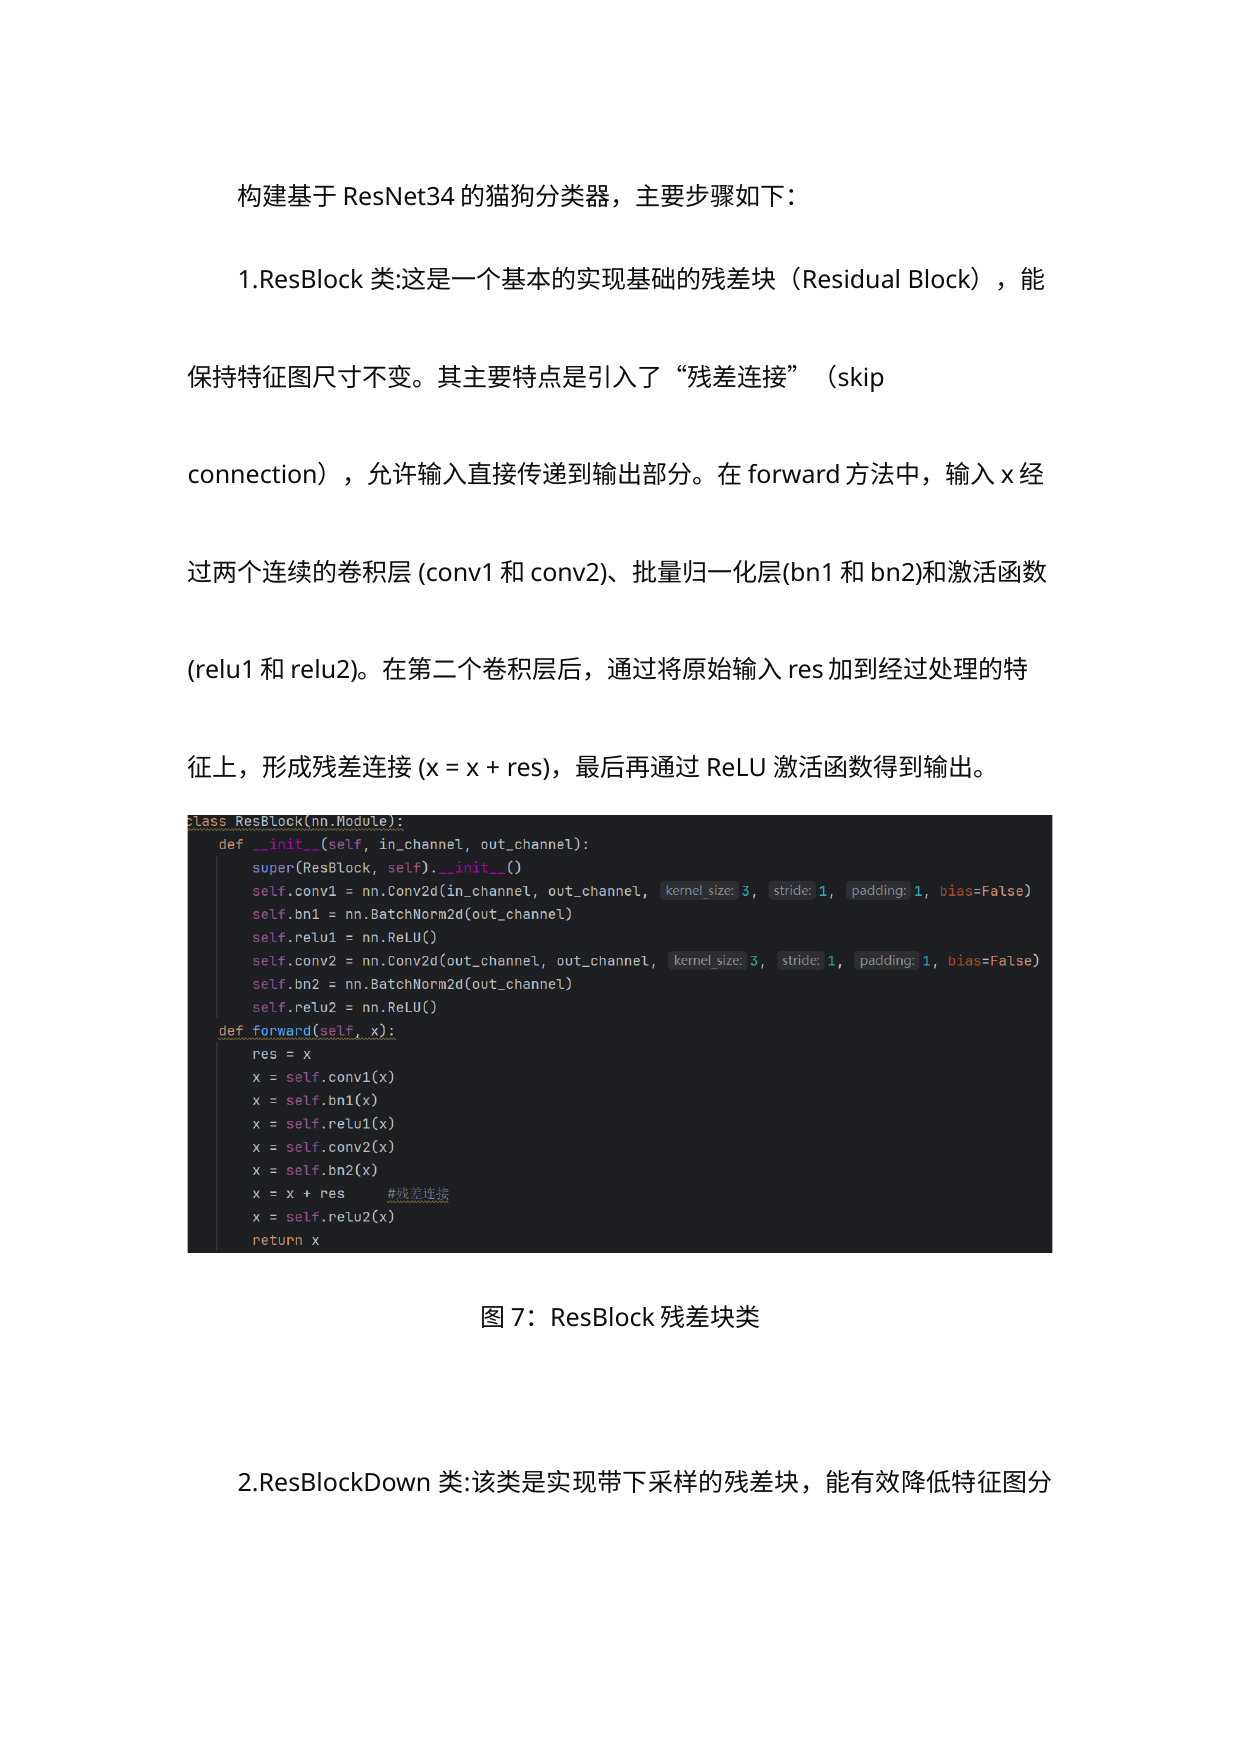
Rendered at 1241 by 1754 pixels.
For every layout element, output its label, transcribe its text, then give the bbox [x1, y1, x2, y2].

picture [187, 815, 1053, 1253]
text 构建基于ResNet34的猫狗分类器，主要步骤如下： [187, 162, 1053, 227]
text 图7：ResBlock残差块类 [187, 1283, 1053, 1348]
text 1.ResBlock 类:这是一个基本的实现基础的残差块（Residual Block），能保持特征图尺寸不变。其主要特点是引入了“残差连接”（skip connection），允许输入直接传递到输出部分。在forward方法中，输入x经过两个连续的卷积层 (conv1和conv2)、批量归一化层(bn1和bn2)和激活函数 (relu1和relu2)。在第二个卷积层后，通过将原始输入res加到经过处理的特征上，形成残差连接 (x = x + res)，最后再通过 ReLU 激活函数得到输出。 [187, 245, 1053, 798]
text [187, 1448, 1053, 1513]
